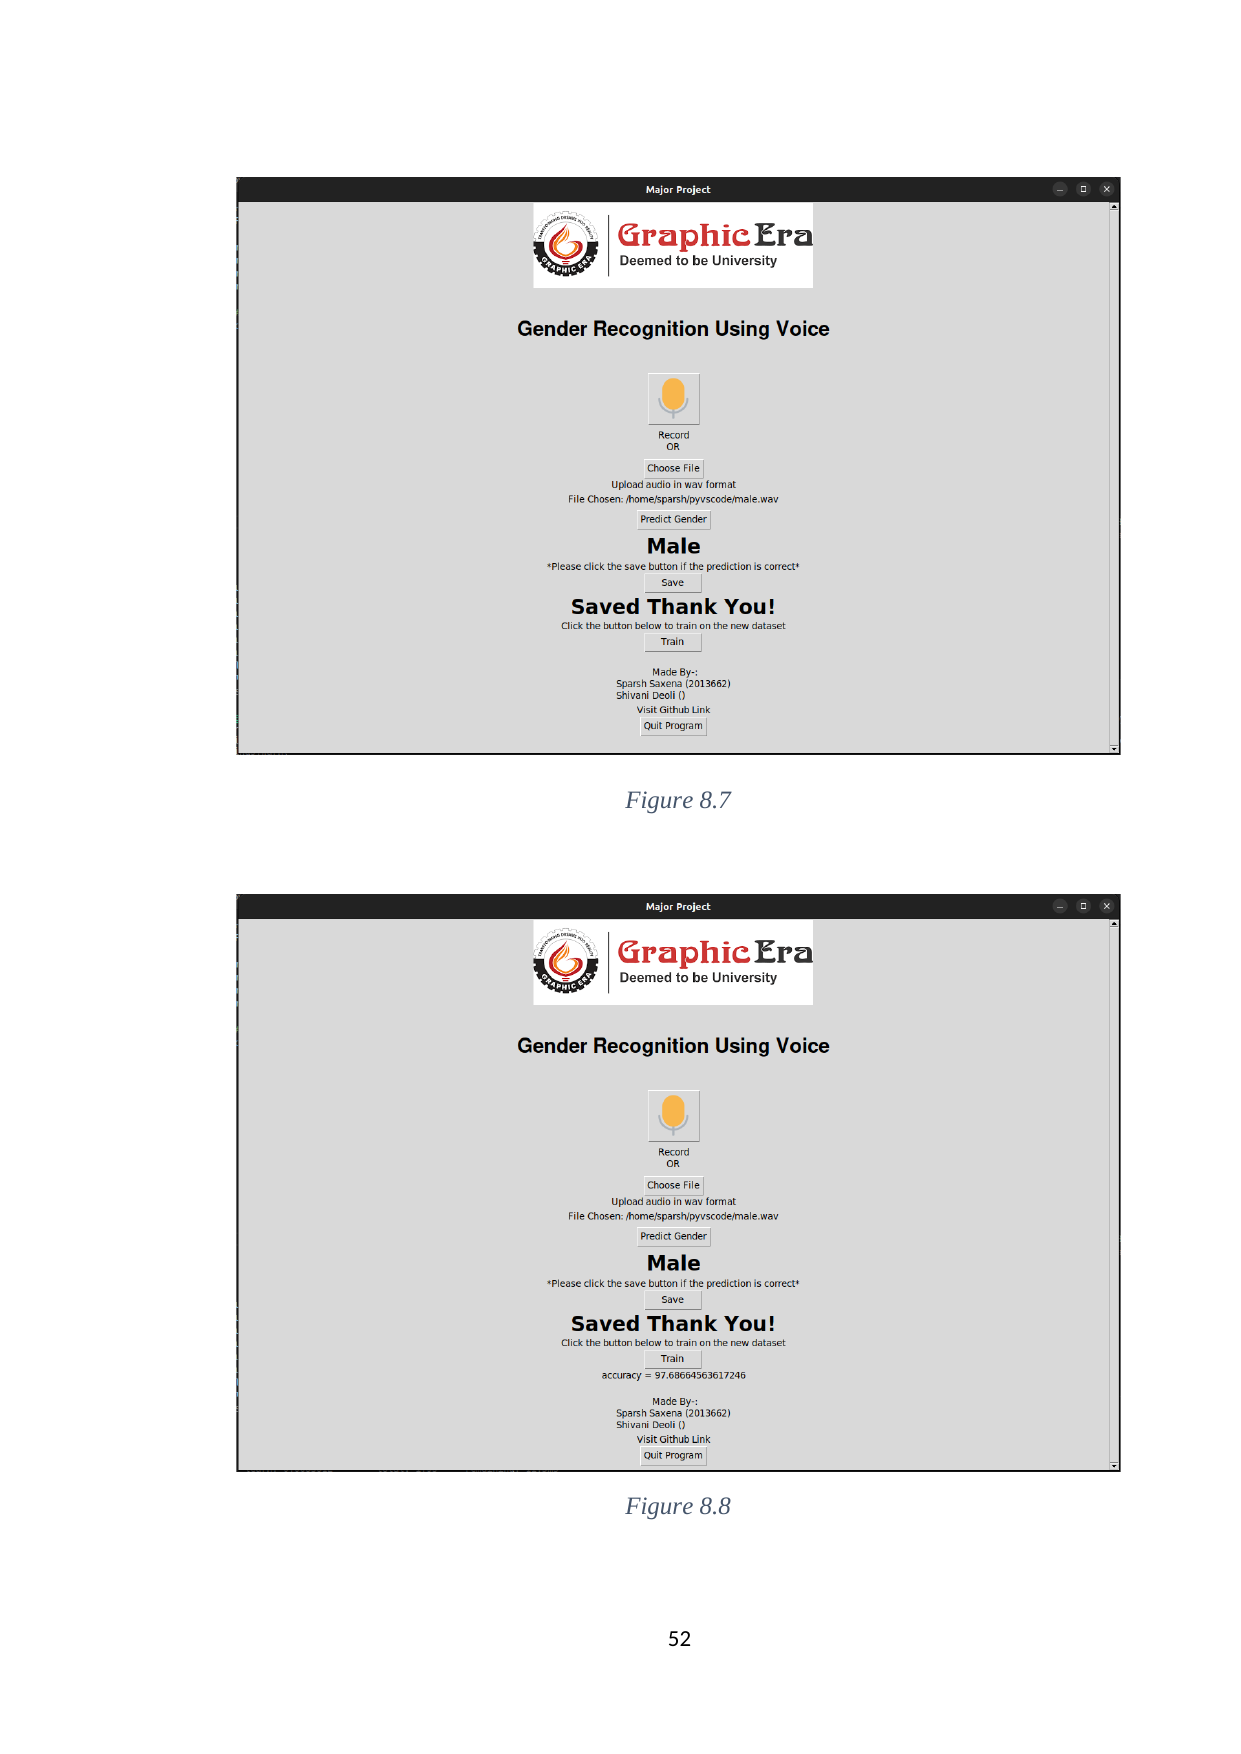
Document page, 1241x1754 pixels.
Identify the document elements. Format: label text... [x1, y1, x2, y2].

text Figure 8.8 [236, 1491, 1122, 1519]
picture [236, 177, 1121, 755]
picture [236, 894, 1121, 1472]
text Figure 8.7 [236, 785, 1122, 814]
